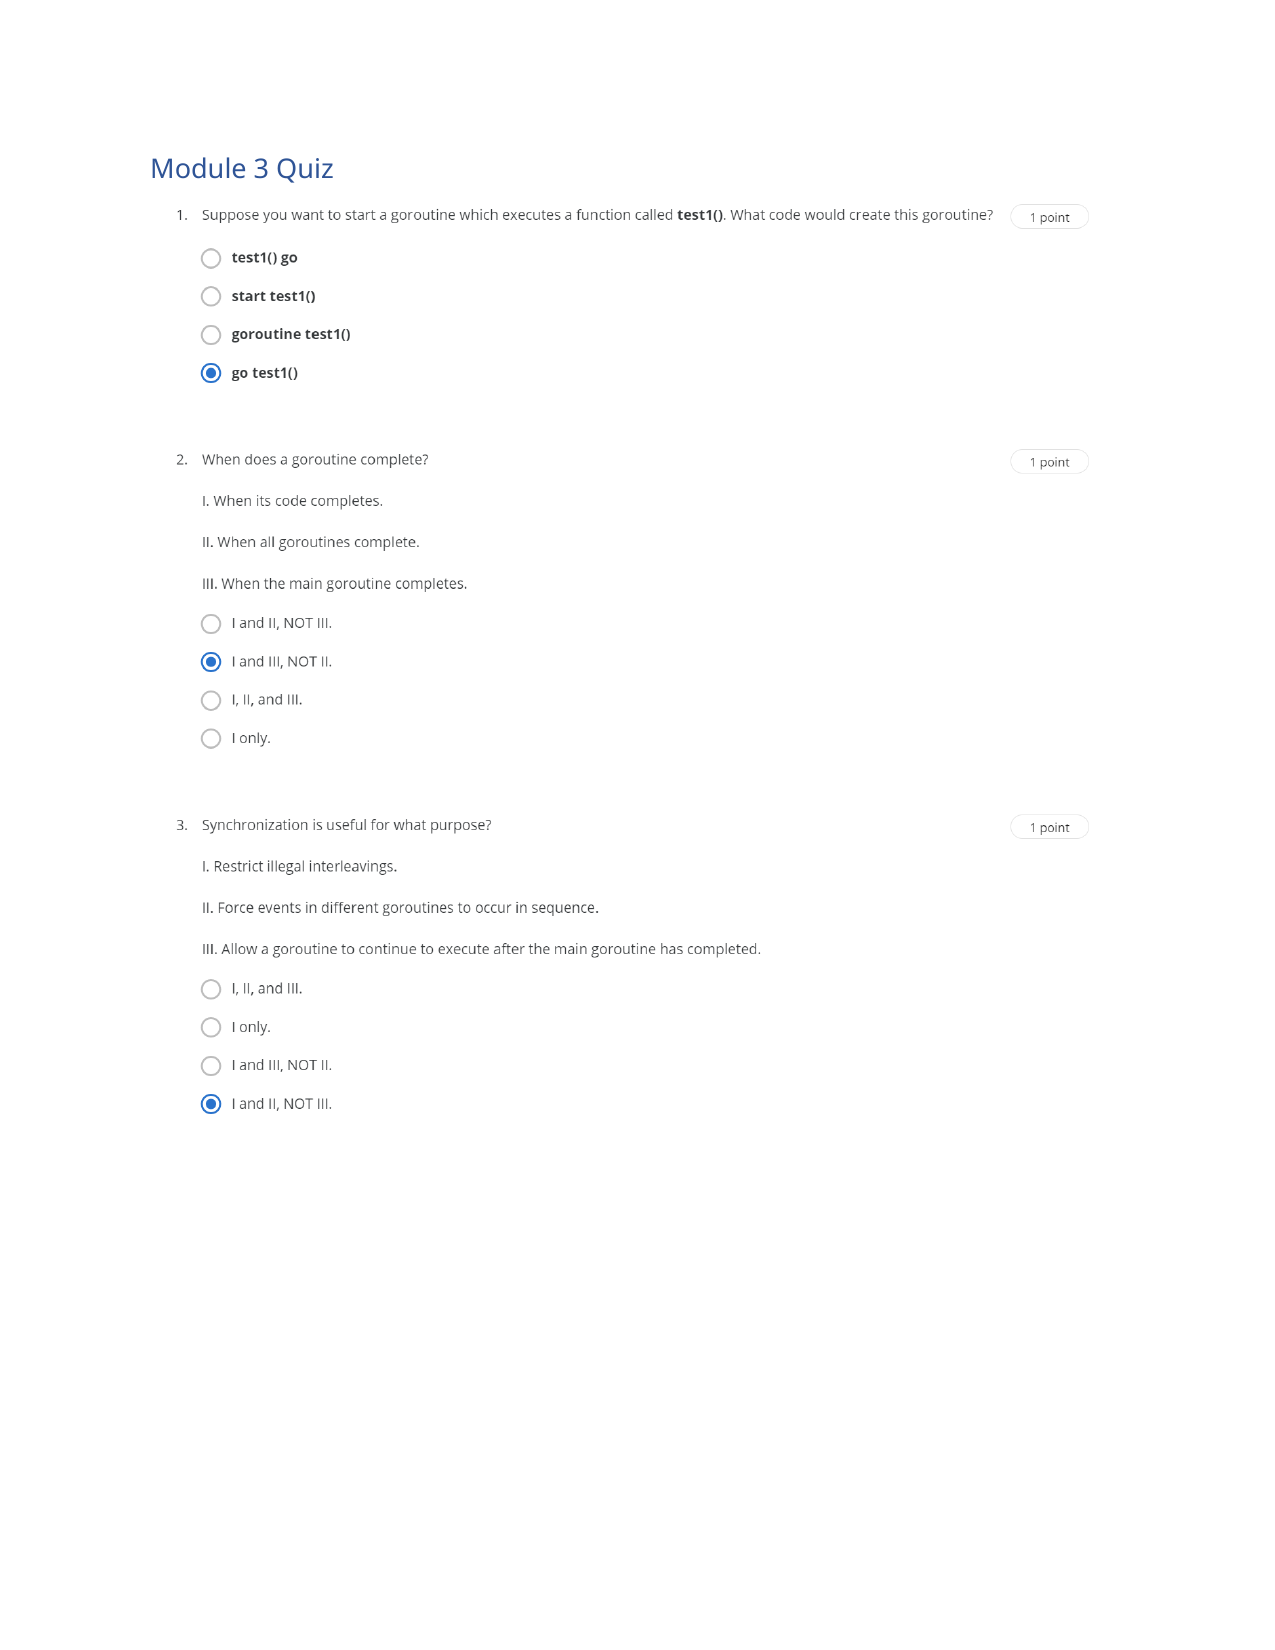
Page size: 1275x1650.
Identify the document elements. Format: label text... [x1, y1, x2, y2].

subtitle Module 3 Quiz [150, 150, 1125, 187]
picture [150, 189, 1125, 1126]
